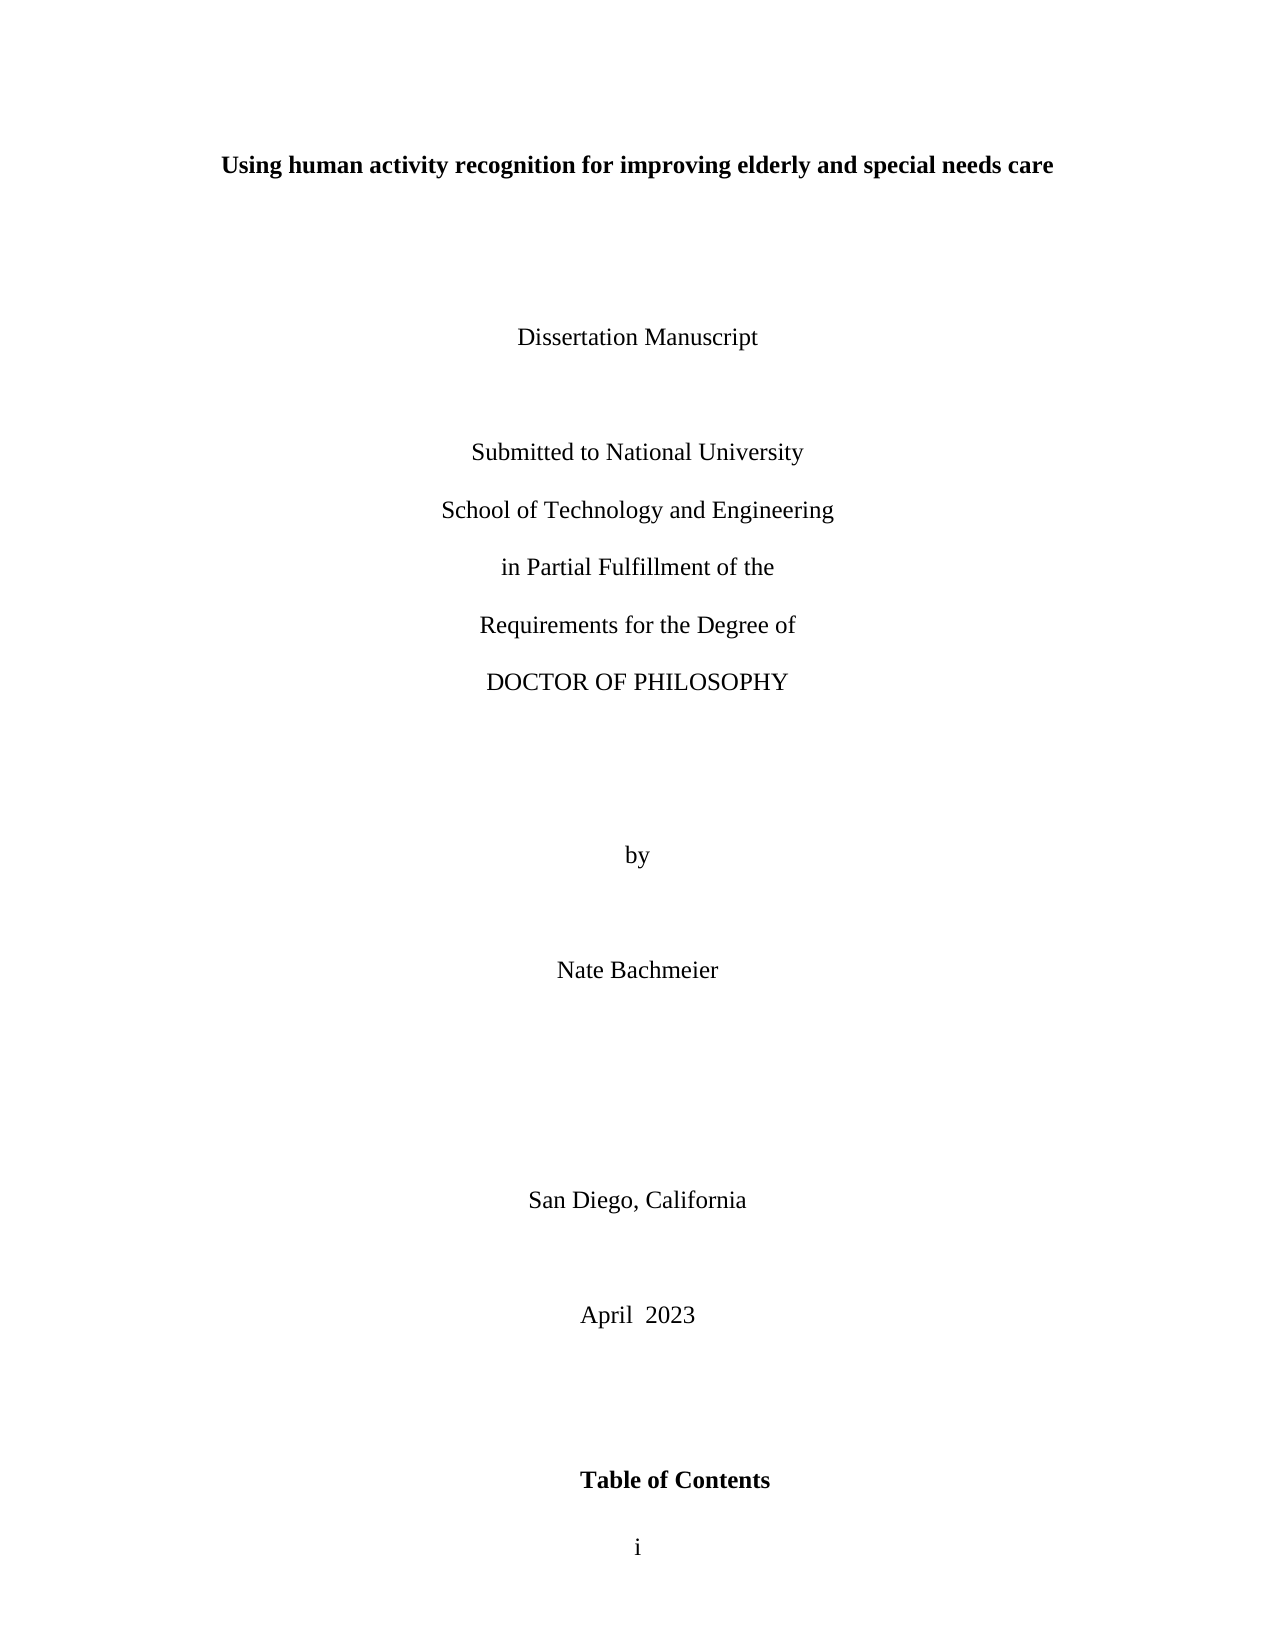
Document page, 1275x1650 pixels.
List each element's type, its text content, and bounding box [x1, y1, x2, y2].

text April 2023 [150, 1300, 1125, 1329]
text School of Technology and Engineering [150, 495, 1125, 524]
text Requirements for the Degree of [150, 610, 1125, 639]
text Submitted to National University [150, 437, 1125, 466]
text Nate Bachmeier [150, 955, 1125, 984]
text DOCTOR OF PHILOSOPHY [150, 667, 1125, 696]
text San Diego, California [150, 1185, 1125, 1214]
text Using human activity recognition for improving elderly and special needs care [150, 150, 1125, 179]
text in Partial Fulfillment of the [150, 552, 1125, 581]
text by [150, 840, 1125, 869]
text Dissertation Manuscript [150, 322, 1125, 351]
